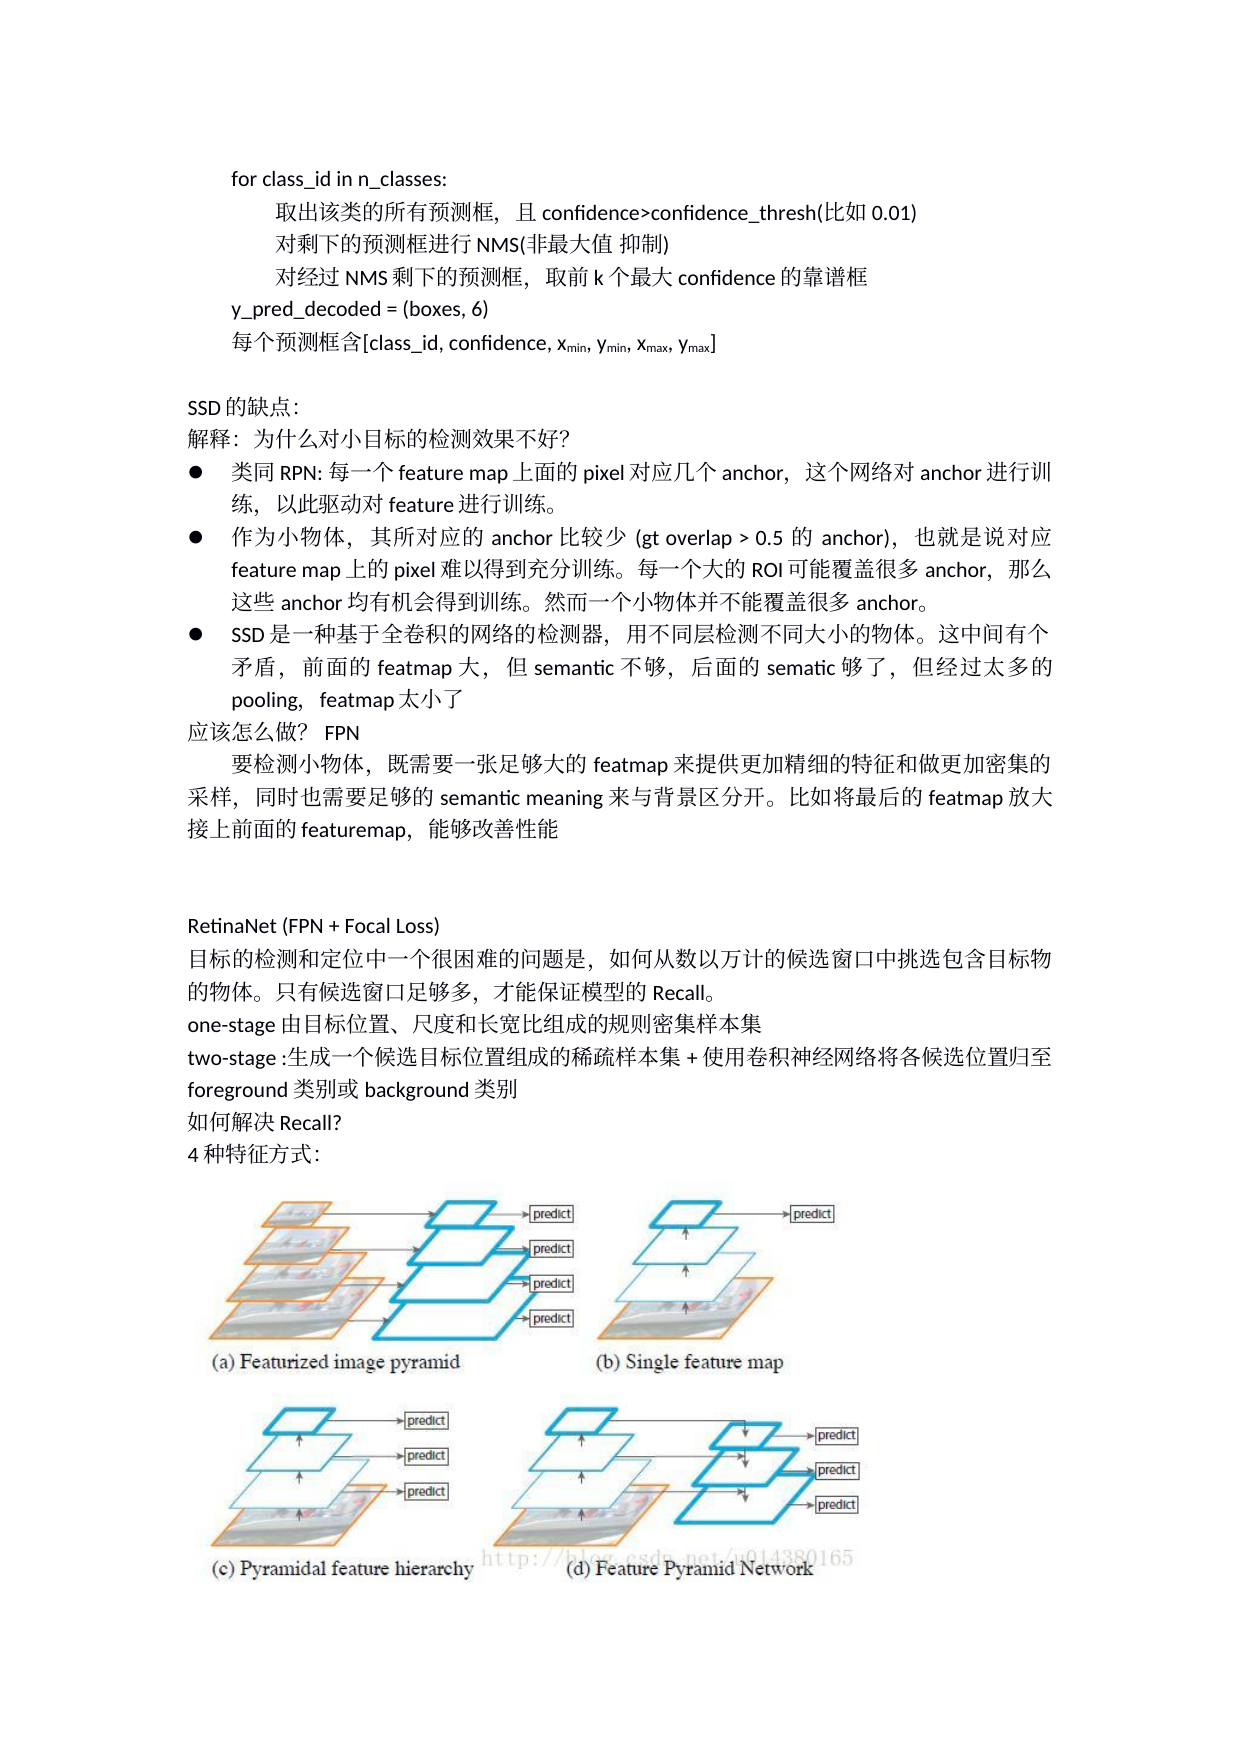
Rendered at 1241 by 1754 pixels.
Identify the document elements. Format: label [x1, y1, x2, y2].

picture [187, 1169, 879, 1592]
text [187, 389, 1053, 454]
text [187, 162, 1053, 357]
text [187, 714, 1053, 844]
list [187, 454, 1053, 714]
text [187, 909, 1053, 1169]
